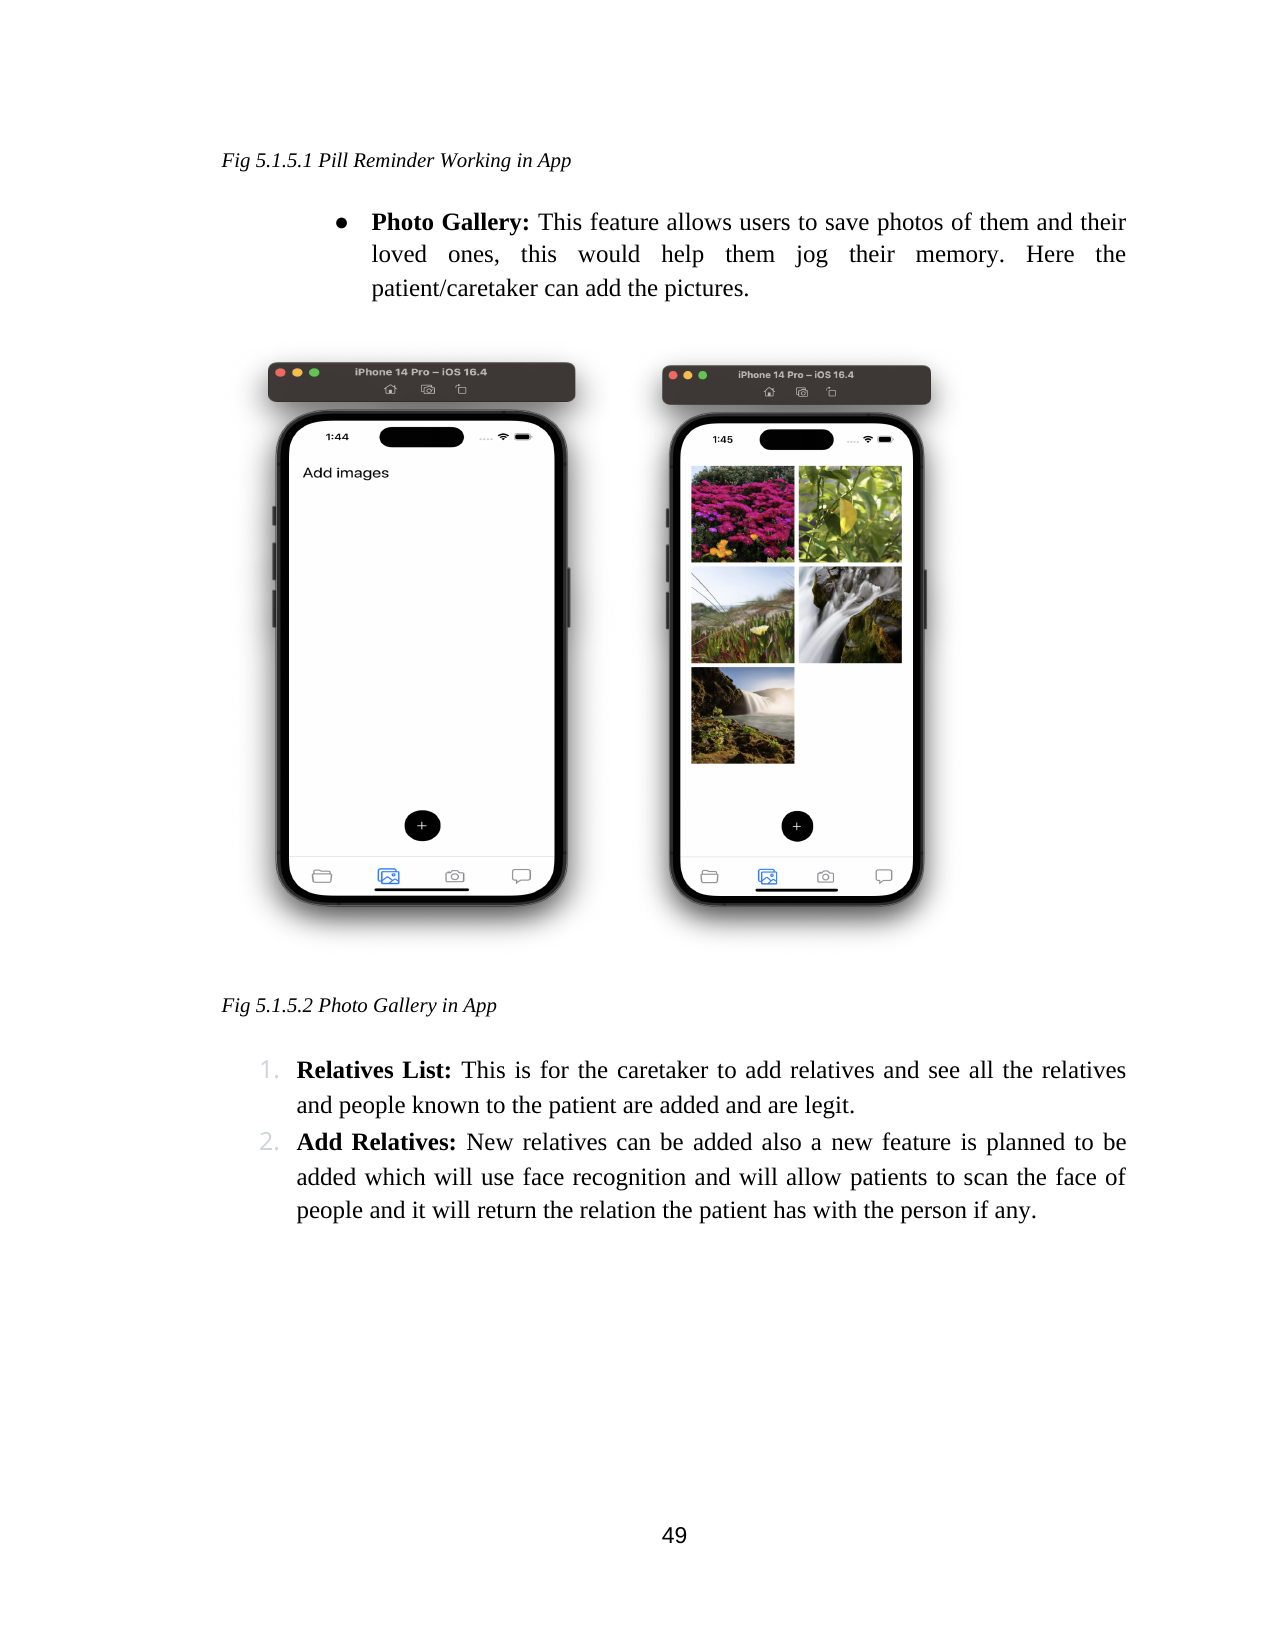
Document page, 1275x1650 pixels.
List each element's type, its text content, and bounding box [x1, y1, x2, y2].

list Add Relatives: New relatives can be added also a new feature is planned to be added which will use face recognition and will allow patients to scan the face of people and it will return the relation the patient has with the person if any. [259, 1123, 1127, 1224]
picture [221, 336, 972, 959]
list Photo Gallery: This feature allows users to save photos of them and their loved ones, this would help them jog their memory. Here the patient/caretaker can add the pictures. [334, 207, 1127, 301]
list Relatives List: This is for the caretaker to add relatives and see all the relatives and people known to the patient are added and are legit. [259, 1052, 1127, 1119]
text Fig 5.1.5.2 Photo Gallery in App [221, 993, 1127, 1017]
text Fig 5.1.5.1 Pill Reminder Working in App [221, 148, 1127, 172]
